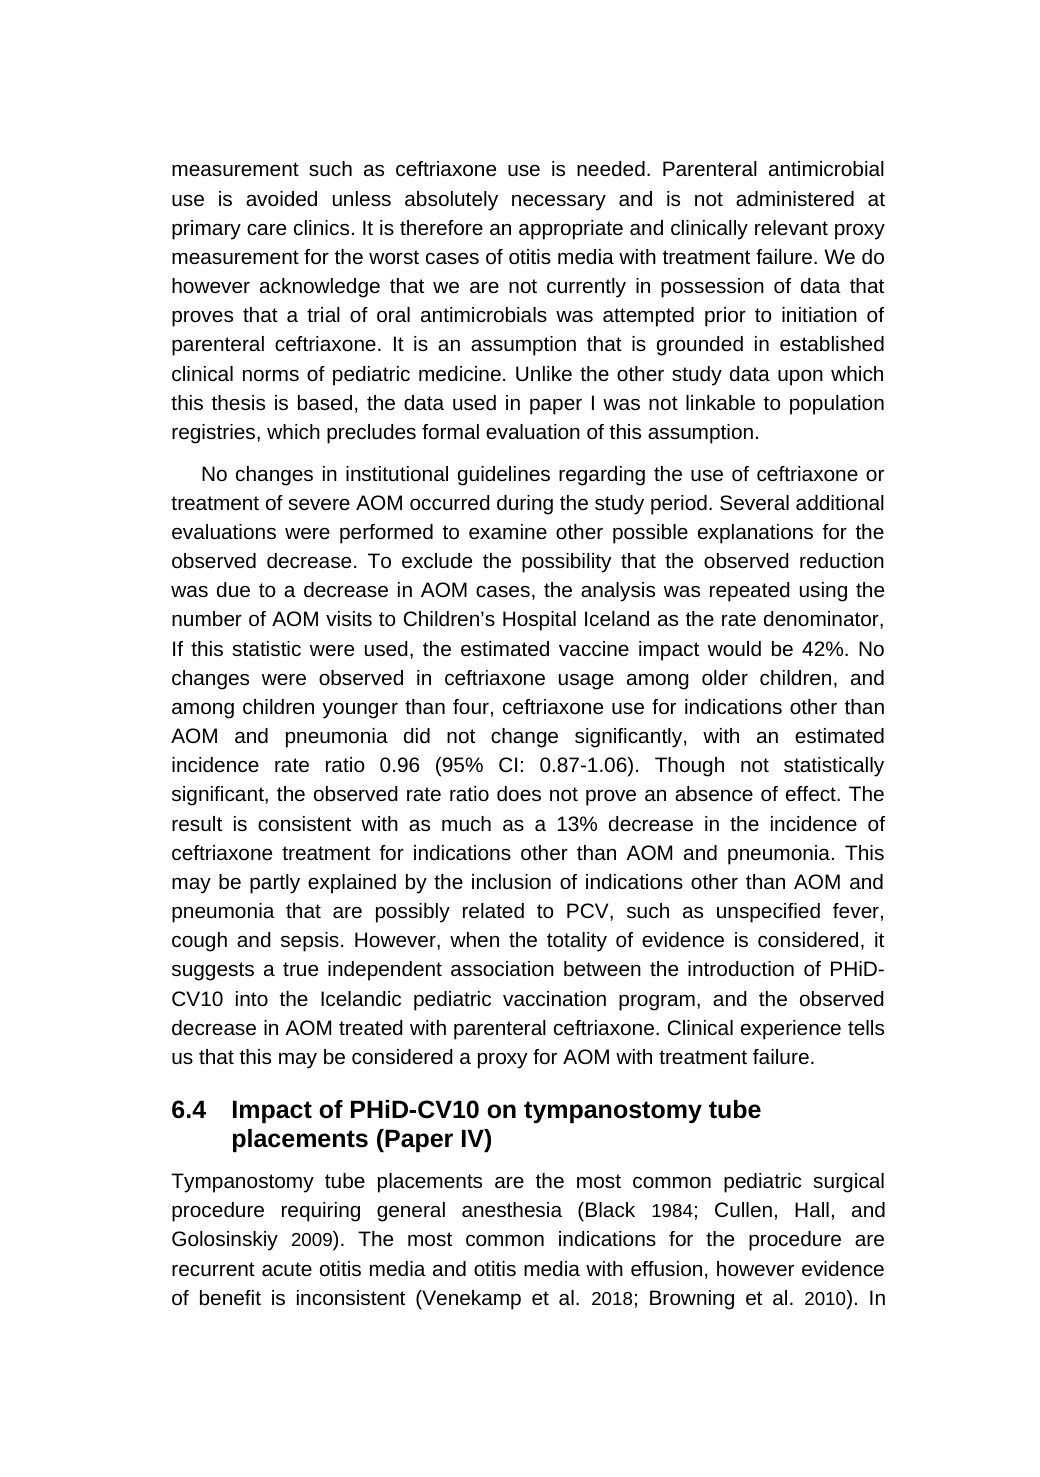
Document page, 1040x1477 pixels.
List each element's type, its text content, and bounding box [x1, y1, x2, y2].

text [171, 1165, 886, 1311]
subtitle Impact of PHiD-CV10 on tympanostomy tube placements (Paper IV) [171, 1095, 886, 1153]
text No changes in institutional guidelines regarding the use of ceftriaxone or treatment of severe AOM occurred during the study period. Several additional evaluations were performed to examine other possible explanations for the observed decrease. To exclude the possibility that the observed reduction was due to a decrease in AOM cases, the analysis was repeated using the number of AOM visits to Children’s Hospital Iceland as the rate denominator, If this statistic were used, the estimated vaccine impact would be 42%. No changes were observed in ceftriaxone usage among older children, and among children younger than four, ceftriaxone use for indications other than AOM and pneumonia did not change significantly, with an estimated incidence rate ratio 0.96 (95% CI: 0.87-1.06). Though not statistically significant, the observed rate ratio does not prove an absence of effect. The result is consistent with as much as a 13% decrease in the incidence of ceftriaxone treatment for indications other than AOM and pneumonia. This may be partly explained by the inclusion of indications other than AOM and pneumonia that are possibly related to PCV, such as unspecified fever, cough and sepsis. However, when the totality of evidence is considered, it suggests a true independent association between the introduction of PHiD-CV10 into the Icelandic pediatric vaccination program, and the observed decrease in AOM treated with parenteral ceftriaxone. Clinical experience tells us that this may be considered a proxy for AOM with treatment failure. [171, 458, 886, 1070]
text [171, 153, 886, 445]
